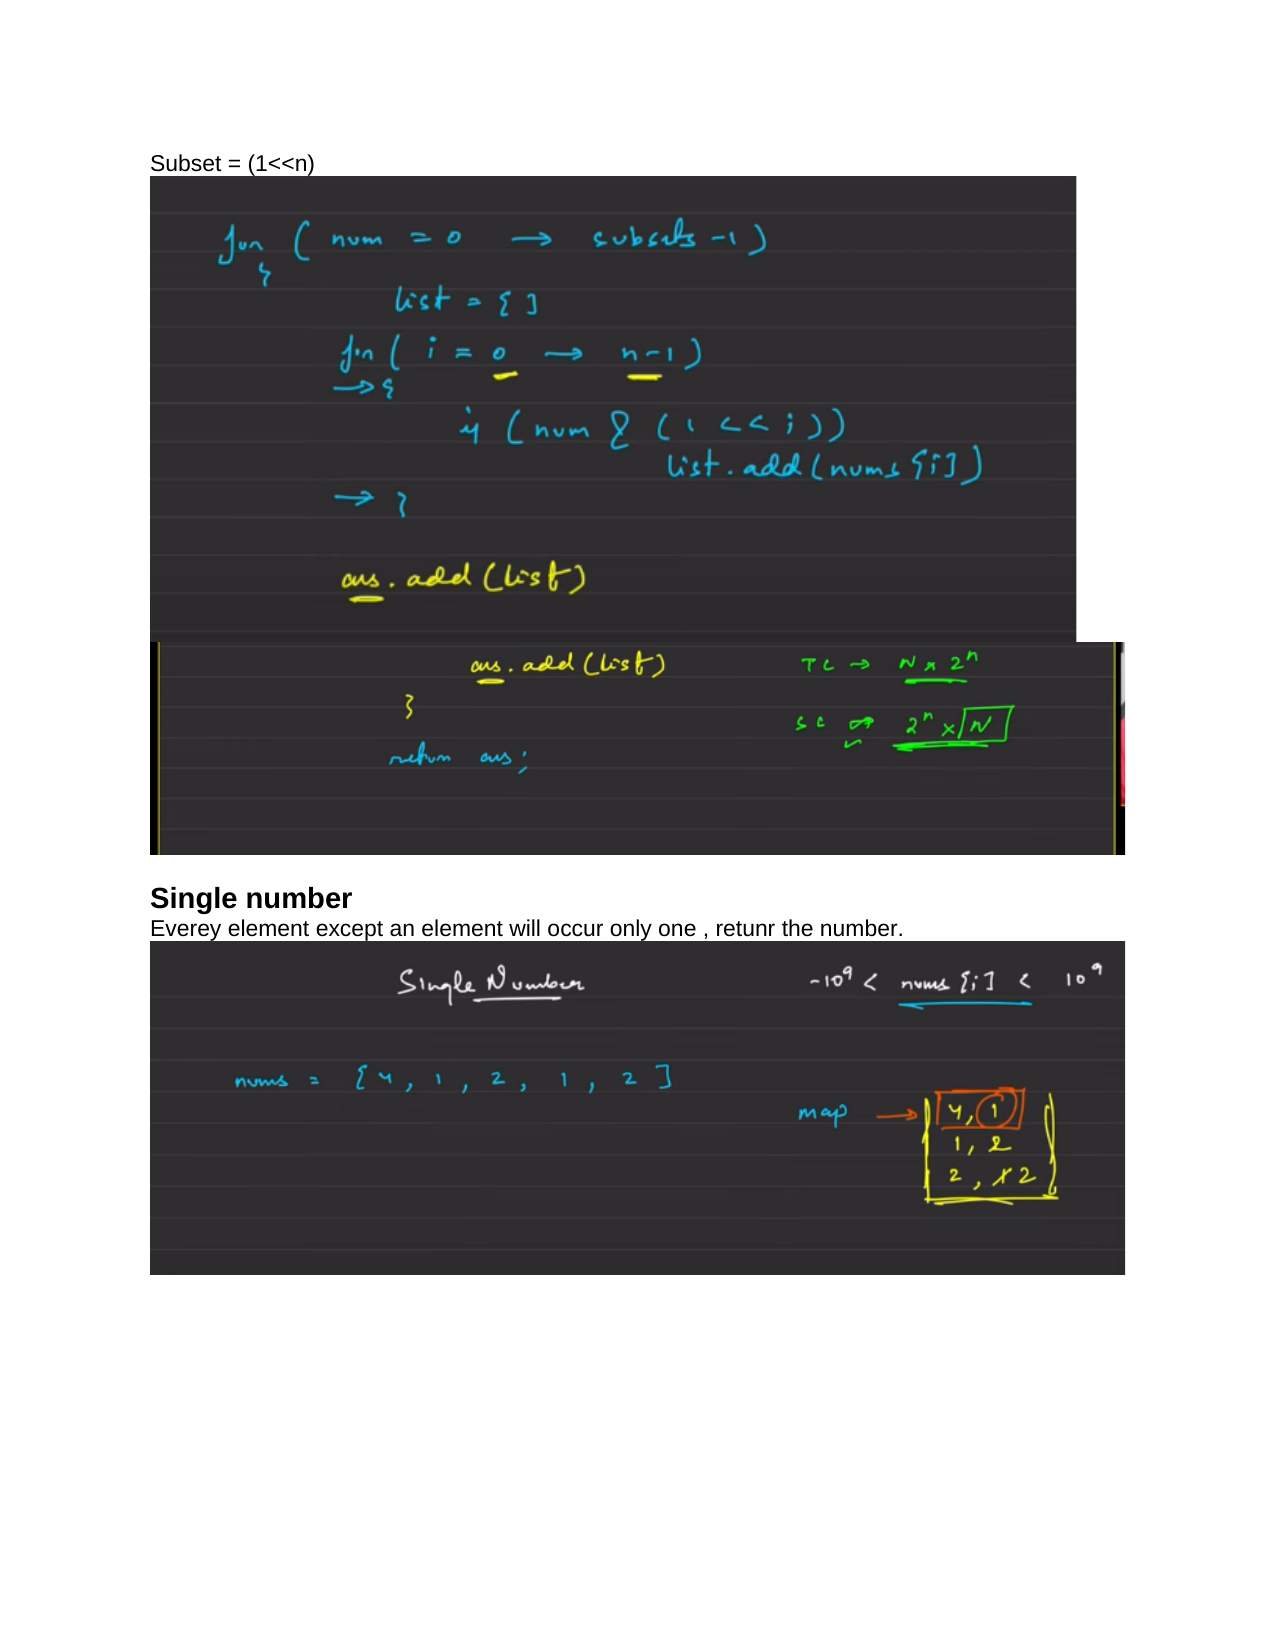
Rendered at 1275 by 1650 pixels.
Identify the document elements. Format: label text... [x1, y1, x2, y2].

text Single number [150, 881, 1125, 914]
picture [150, 176, 1125, 855]
text Everey element except an element will occur only one , retunr the number. [150, 914, 1125, 941]
picture [150, 941, 1125, 1275]
text Subset = (1<<n) [150, 150, 1125, 176]
